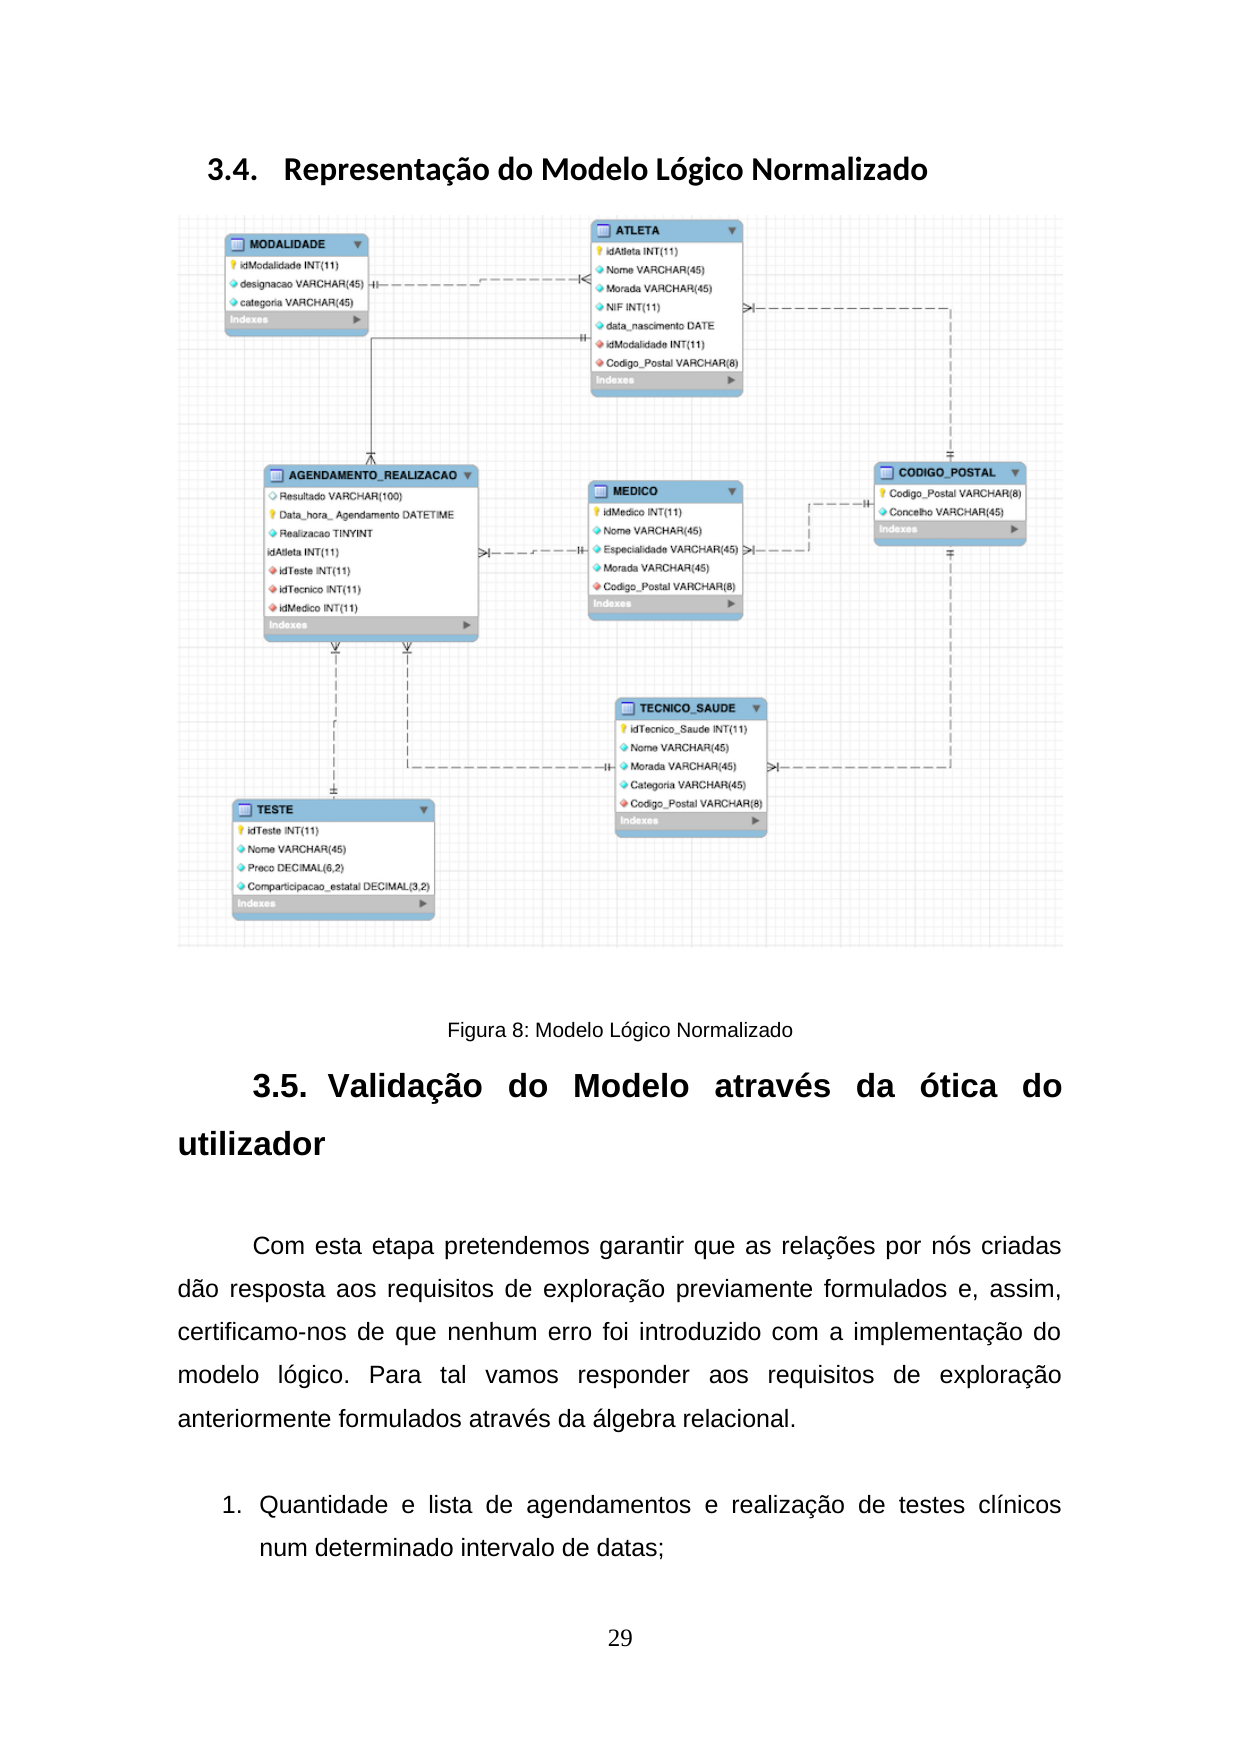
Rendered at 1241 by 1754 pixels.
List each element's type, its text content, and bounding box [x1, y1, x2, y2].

picture [177, 215, 1063, 948]
list Representação do Modelo Lógico Normalizado [207, 148, 1063, 188]
text Figura 8: Modelo Lógico Normalizado [177, 1018, 1063, 1042]
list Quantidade e lista de agendamentos e realização de testes clínicos num determinado intervalo de datas; [222, 1490, 1063, 1562]
list Validação do Modelo através da ótica do utilizador [177, 1066, 1063, 1162]
text Com esta etapa pretendemos garantir que as relações por nós criadas dão resposta aos requisitos de exploração previamente formulados e, assim, certificamo-nos de que nenhum erro foi introduzido com a implementação do modelo lógico. Para tal vamos responder aos requisitos de exploração anteriormente formulados através da álgebra relacional. [177, 1231, 1063, 1432]
